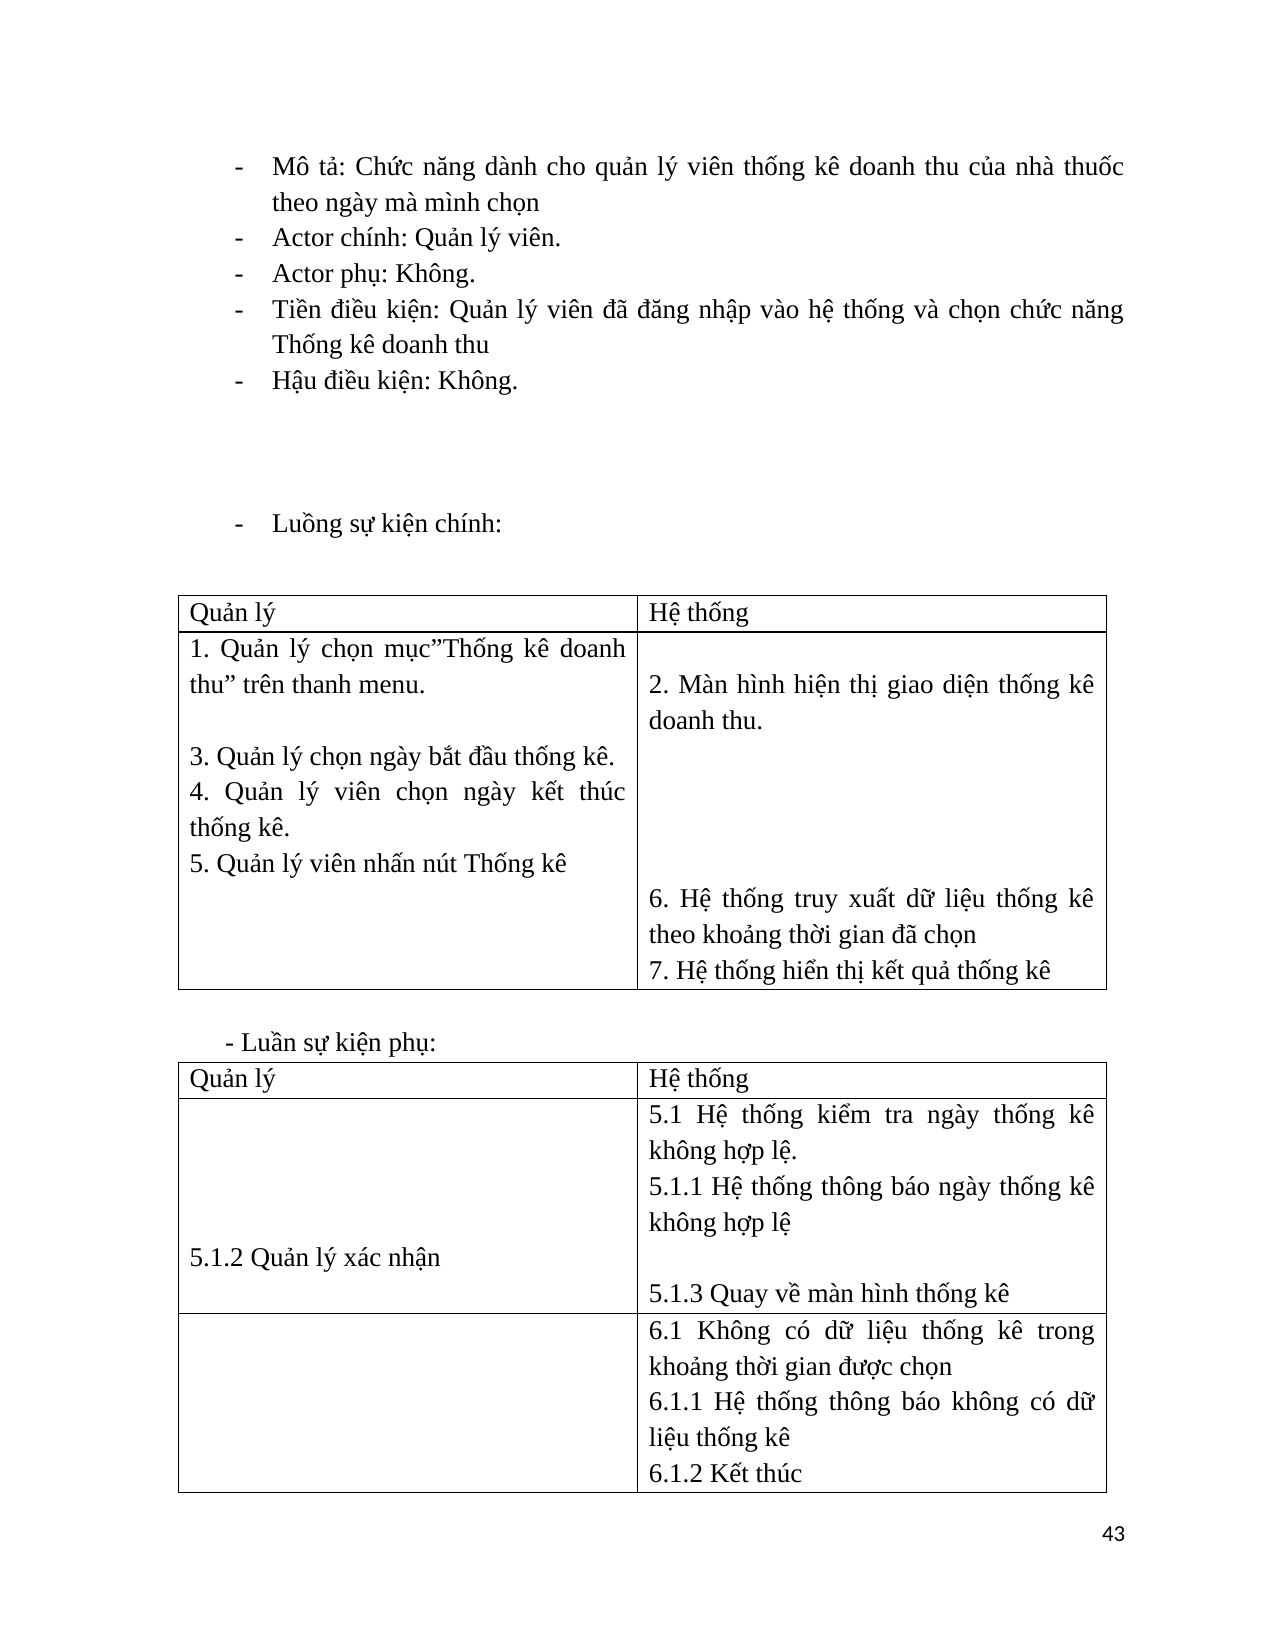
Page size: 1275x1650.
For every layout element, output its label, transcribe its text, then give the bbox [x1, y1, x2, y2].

table_cell 6.1 Không có dữ liệu thống kê trong khoảng thời gian được chọn 6.1.1 Hệ thống thông báo không có dữ liệu thống kê 6.1.2 Kết thúc [638, 1314, 1106, 1492]
list Mô tả: Chức năng dành cho quản lý viên thống kê doanh thu của nhà thuốc theo ngày mà mình chọn [234, 150, 1125, 217]
list Tiền điều kiện: Quản lý viên đã đăng nhập vào hệ thống và chọn chức năng Thống kê doanh thu [234, 293, 1125, 360]
table_header Hệ thống [638, 1063, 1106, 1098]
list Actor chính: Quản lý viên. [234, 221, 1125, 253]
table_cell 5.1 Hệ thống kiểm tra ngày thống kê không hợp lệ. 5.1.1 Hệ thống thông báo ngày thống kê không hợp lệ 5.1.3 Quay về màn hình thống kê [638, 1099, 1106, 1313]
table_header Hệ thống [638, 596, 1106, 631]
list Hậu điều kiện: Không. [234, 364, 1125, 396]
table_cell 2. Màn hình hiện thị giao diện thống kê doanh thu. 6. Hệ thống truy xuất dữ liệu thống kê theo khoảng thời gian đã chọn 7. Hệ thống hiển thị kết quả thống kê [638, 633, 1106, 989]
list Actor phụ: Không. [234, 257, 1125, 288]
table_header Quản lý [179, 596, 637, 631]
list Luồng sự kiện chính: [234, 507, 1125, 538]
table_cell [179, 1314, 637, 1492]
table_header Quản lý [179, 1063, 637, 1098]
text - Luần sự kiện phụ: [150, 1026, 1125, 1057]
table_cell 1. Quản lý chọn mục”Thống kê doanh thu” trên thanh menu. 3. Quản lý chọn ngày bắt đầu thống kê. 4. Quản lý viên chọn ngày kết thúc thống kê. 5. Quản lý viên nhấn nút Thống kê [179, 633, 637, 989]
table_cell 5.1.2 Quản lý xác nhận [179, 1099, 637, 1313]
